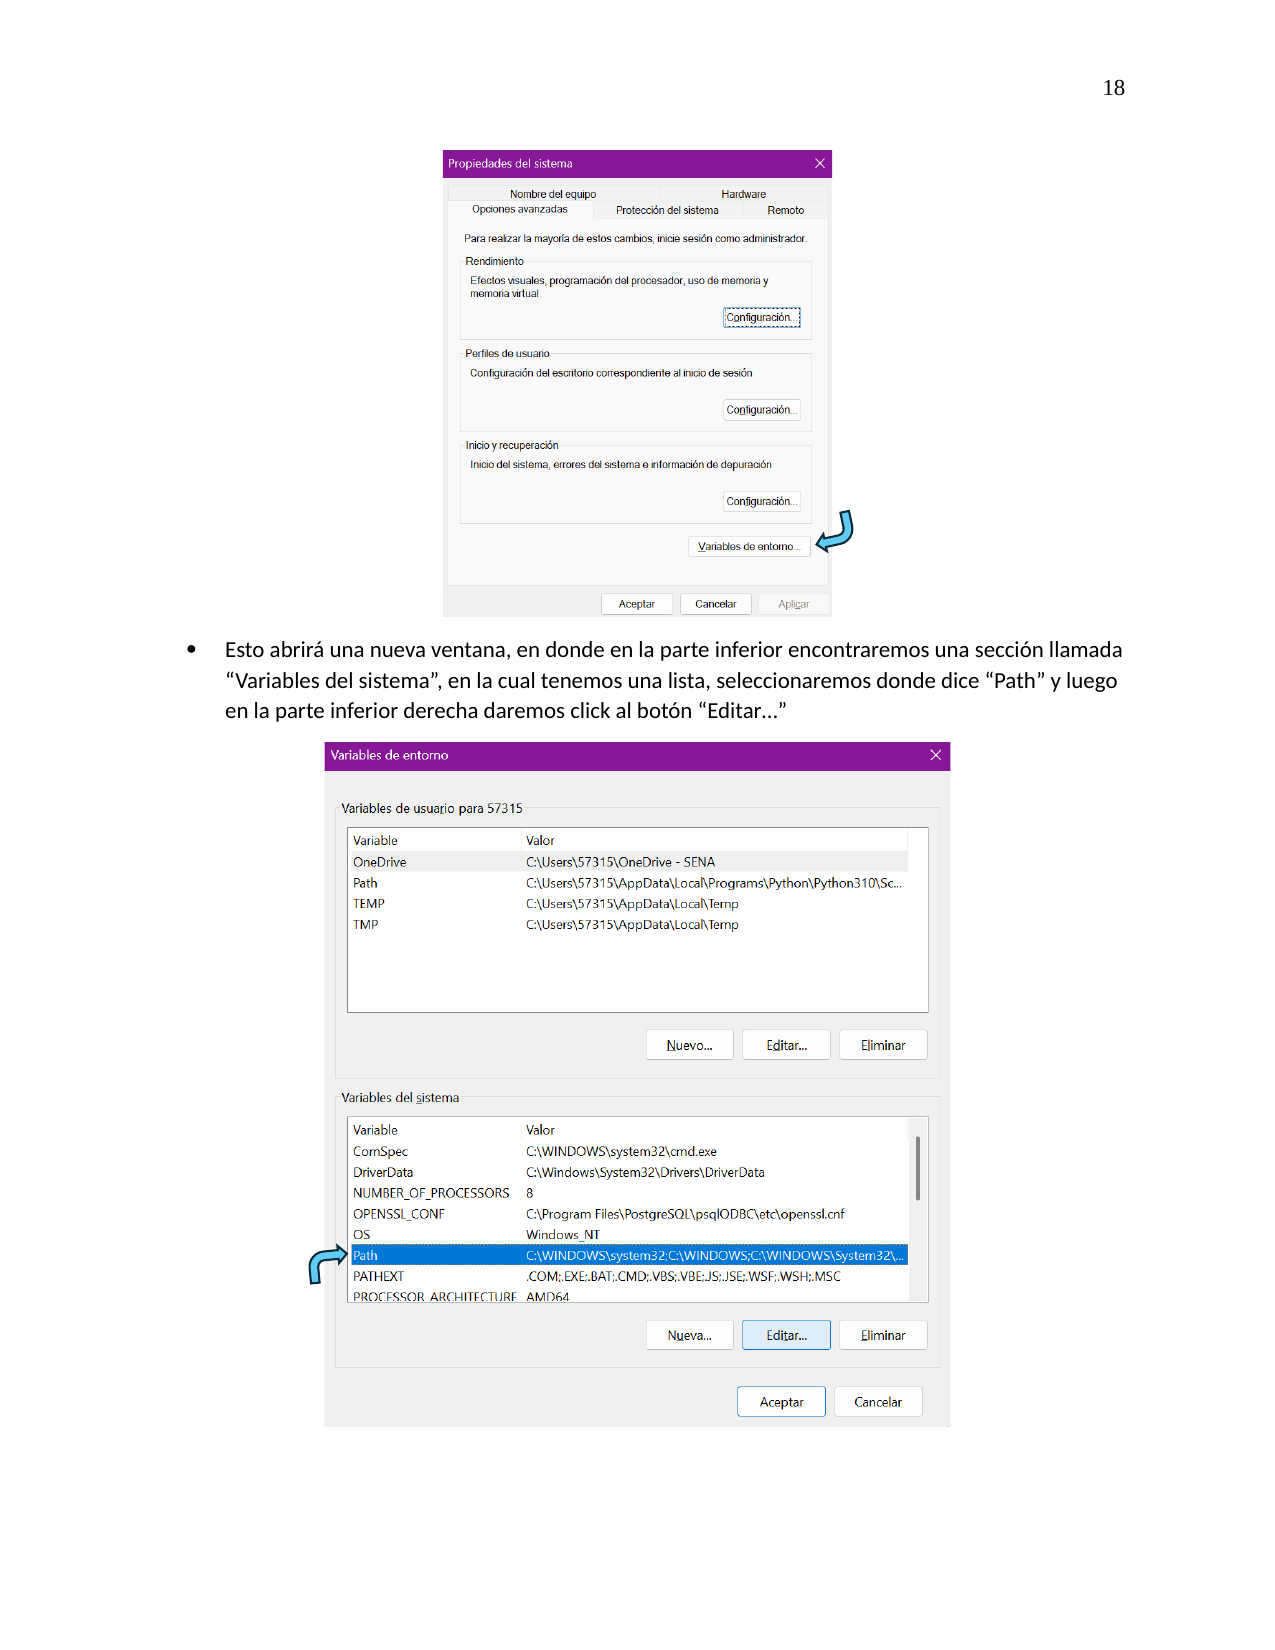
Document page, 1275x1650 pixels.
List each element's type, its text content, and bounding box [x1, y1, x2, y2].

picture [324, 742, 951, 1427]
list Esto abrirá una nueva ventana, en donde en la parte inferior encontraremos una sección llamada “Variables del sistema”, en la cual tenemos una lista, seleccionaremos donde dice “Path” y luego en la parte inferior derecha daremos click al botón “Editar…” [187, 636, 1125, 724]
picture [442, 150, 833, 617]
